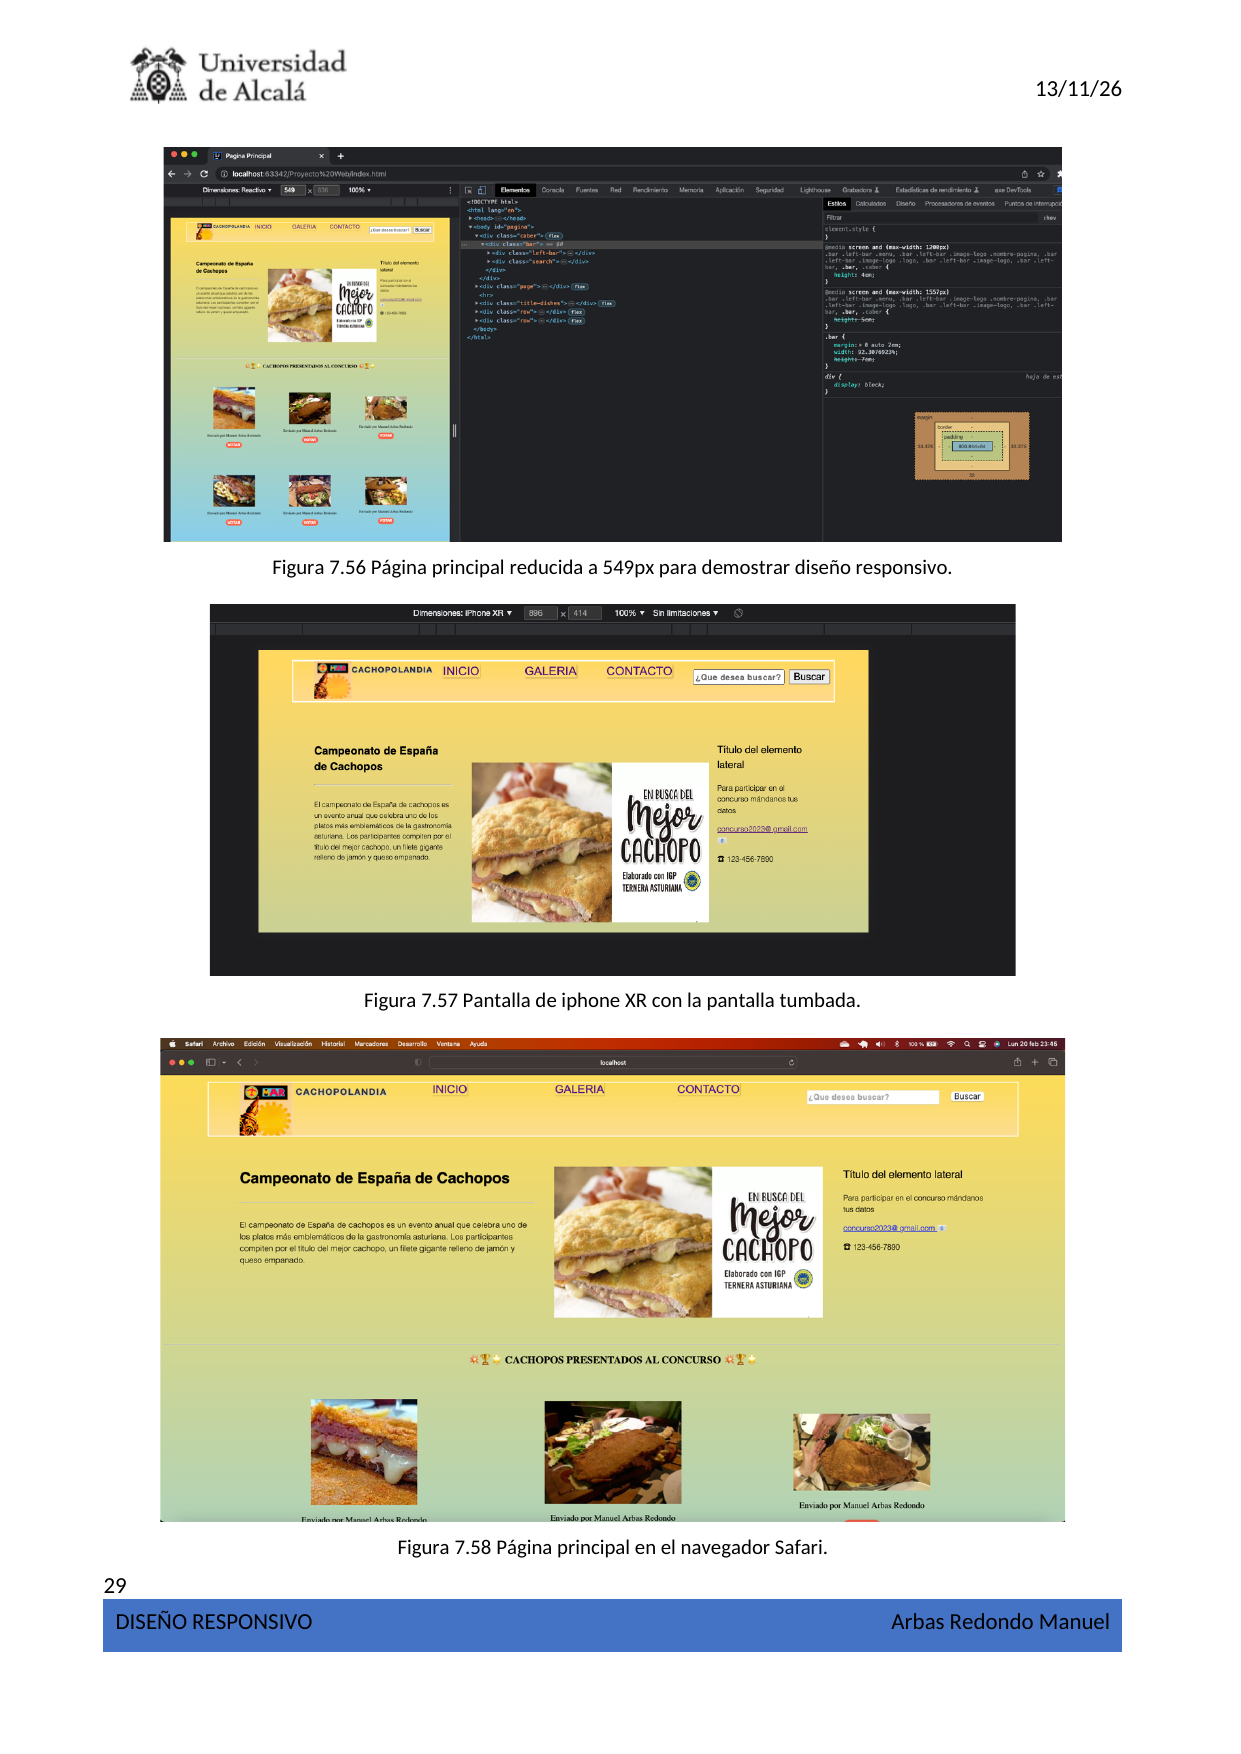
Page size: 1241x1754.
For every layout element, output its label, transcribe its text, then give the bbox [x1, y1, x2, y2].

picture [209, 604, 1016, 976]
picture [163, 147, 1062, 542]
picture [126, 20, 360, 118]
picture [160, 1038, 1066, 1522]
